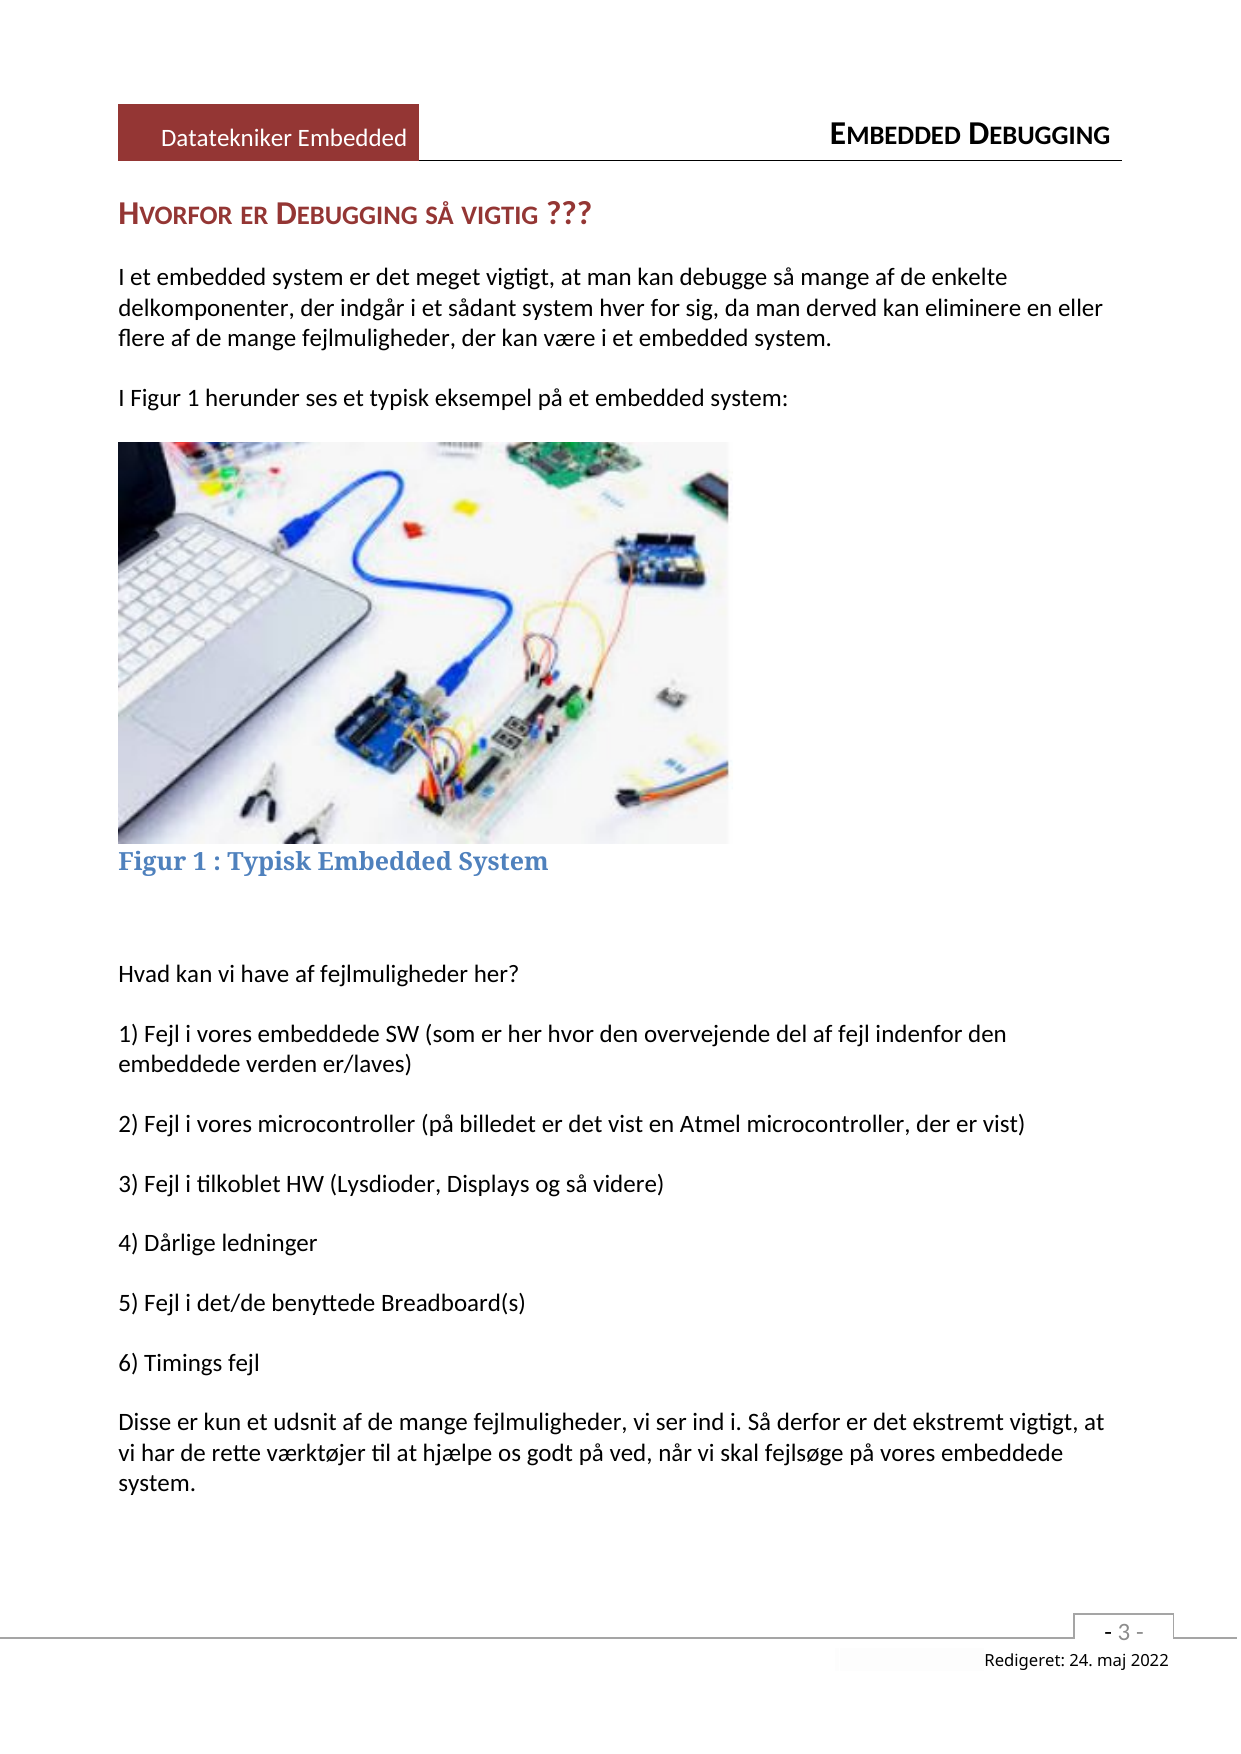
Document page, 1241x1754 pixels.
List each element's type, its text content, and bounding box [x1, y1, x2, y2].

text Hvad kan vi have af fejlmuligheder her? [118, 958, 1122, 989]
text Disse er kun et udsnit af de mange fejlmuligheder, vi ser ind i. Så derfor er det ekstremt vigtigt, at vi har de rette værktøjer til at hjælpe os godt på ved, når vi skal fejlsøge på vores embeddede system. [118, 1406, 1122, 1498]
text Figur 1 : Typisk Embedded System [118, 843, 1122, 878]
text I Figur 1 herunder ses et typisk eksempel på et embedded system: [118, 382, 1122, 413]
text 1) Fejl i vores embeddede SW (som er her hvor den overvejende del af fejl indenfor den embeddede verden er/laves) [118, 1018, 1122, 1079]
text 4) Dårlige ledninger [118, 1227, 1122, 1258]
text 2) Fejl i vores microcontroller (på billedet er det vist en Atmel microcontroller, der er vist) [118, 1108, 1122, 1138]
text 6) Timings fejl [118, 1347, 1122, 1377]
text 5) Fejl i det/de benyttede Breadboard(s) [118, 1287, 1122, 1318]
text I et embedded system er det meget vigtigt, at man kan debugge så mange af de enkelte delkomponenter, der indgår i et sådant system hver for sig, da man derved kan eliminere en eller flere af de mange fejlmuligheder, der kan være i et embedded system. [118, 262, 1122, 353]
picture [118, 442, 734, 844]
text 3) Fejl i tilkoblet HW (Lysdioder, Displays og så videre) [118, 1168, 1122, 1198]
subtitle Hvorfor er Debugging så vigtig ??? [118, 192, 1122, 232]
